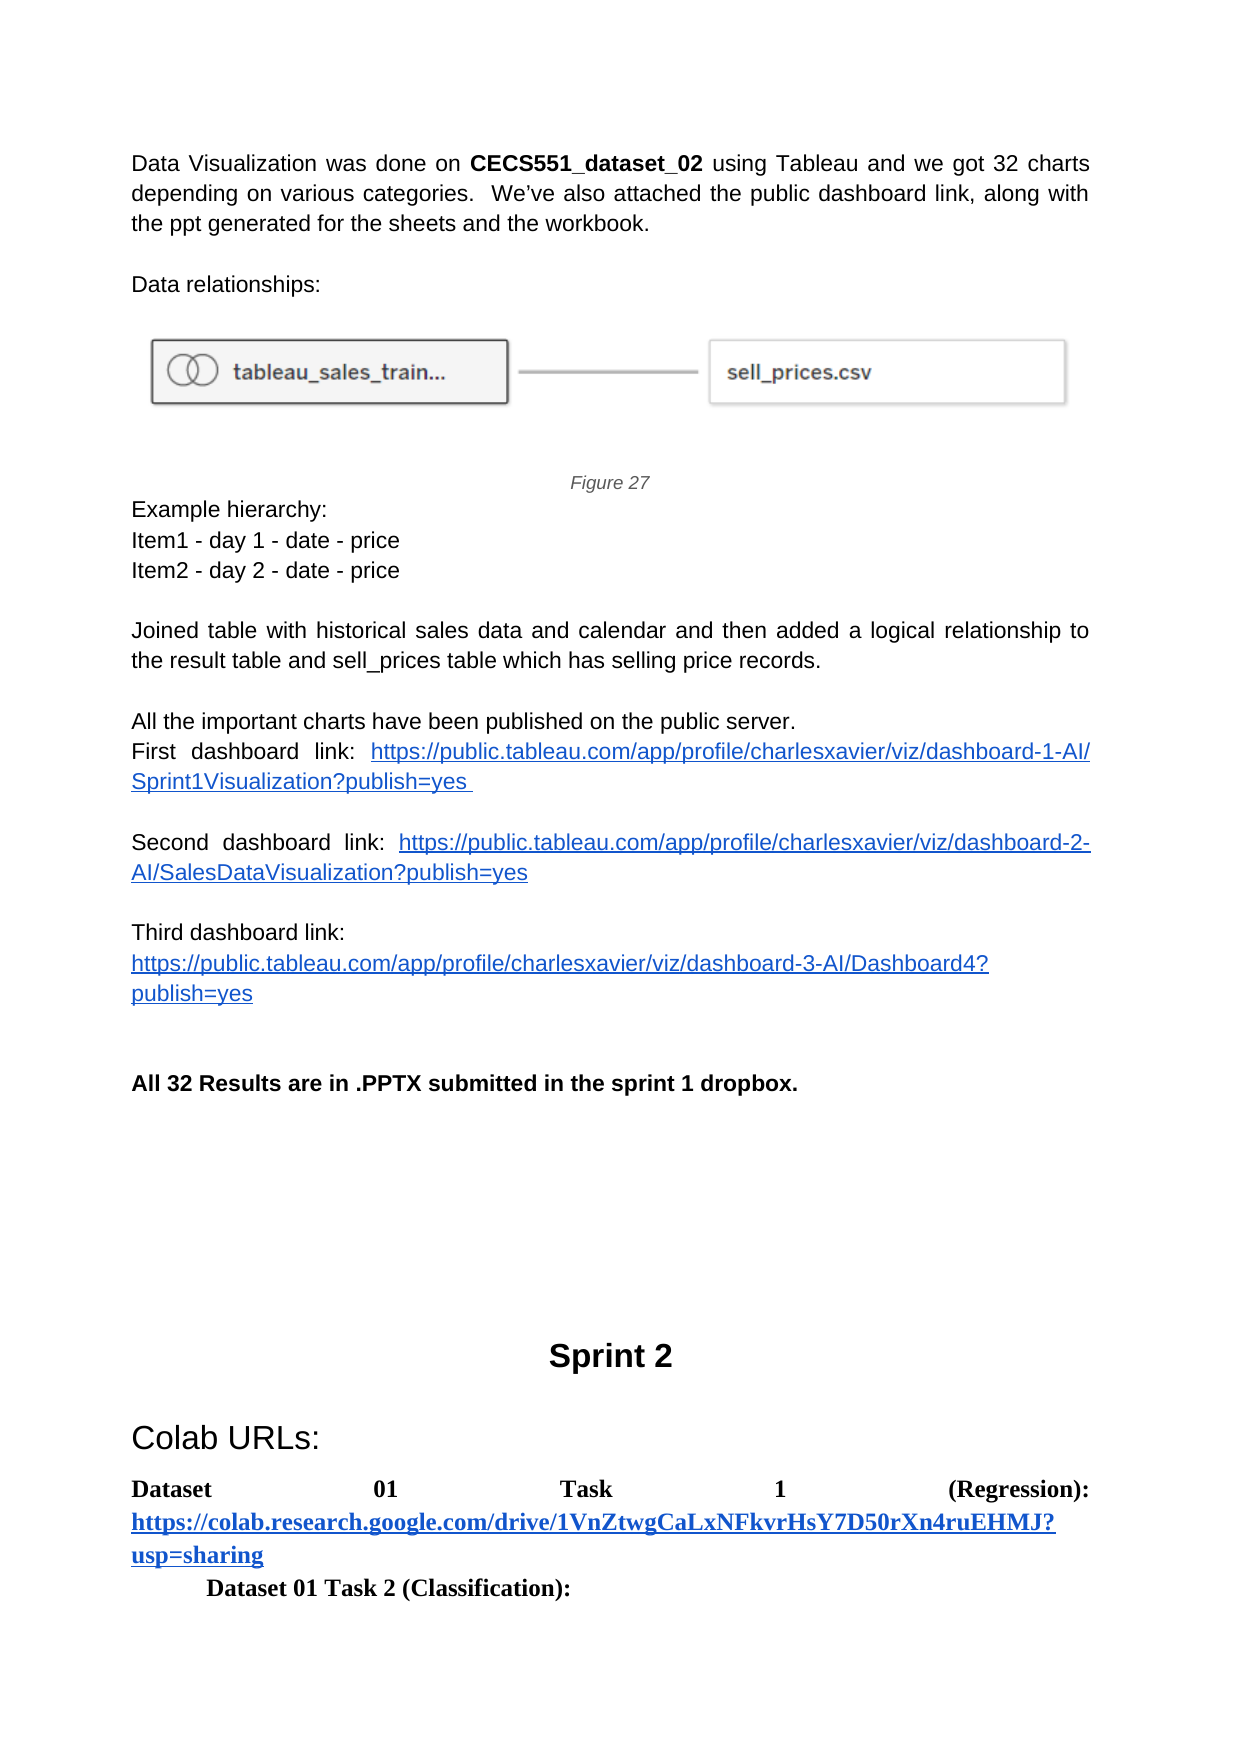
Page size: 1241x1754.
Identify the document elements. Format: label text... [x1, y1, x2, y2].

text Data Visualization was done on CECS551_dataset_02 using Tableau and we got 32 charts depending on various categories. We’ve also attached the public dashboard link, along with the ppt generated for the sheets and the workbook. [131, 150, 1090, 237]
text Item1 - day 1 - date - price [131, 527, 1090, 553]
text Second dashboard link: https://public.tableau.com/app/profile/charlesxavier/viz/dashboard-2-AI/SalesDataVisualization?publish=yes [131, 829, 1090, 885]
text Example hierarchy: [131, 496, 1090, 523]
text Dataset 01 Task 1 (Regression): https://colab.research.google.com/drive/1VnZtwgCaLxNFkvrHsY7D50rXn4ruEHMJ?usp=sharing [131, 1474, 1090, 1569]
text Data relationships: [131, 271, 1090, 297]
text Third dashboard link: [131, 919, 1090, 946]
text Dataset 01 Task 2 (Classification): [131, 1573, 1090, 1602]
subtitle Colab URLs: [131, 1418, 1090, 1456]
text https://public.tableau.com/app/profile/charlesxavier/viz/dashboard-3-AI/Dashboard4?publish=yes [131, 949, 1090, 1006]
subtitle Sprint 2 [131, 1336, 1090, 1374]
text First dashboard link: https://public.tableau.com/app/profile/charlesxavier/viz/dashboard-1-AI/Sprint1Visualization?publish=yes [131, 738, 1090, 794]
text Item2 - day 2 - date - price [131, 557, 1090, 583]
text All 32 Results are in .PPTX submitted in the sprint 1 dropbox. [131, 1070, 1090, 1097]
picture [131, 301, 1125, 468]
text Figure 27 [131, 472, 1090, 493]
text Joined table with historical sales data and calendar and then added a logical relationship to the result table and sell_prices table which has selling price records. [131, 617, 1090, 674]
text All the important charts have been published on the public server. [131, 708, 1090, 734]
